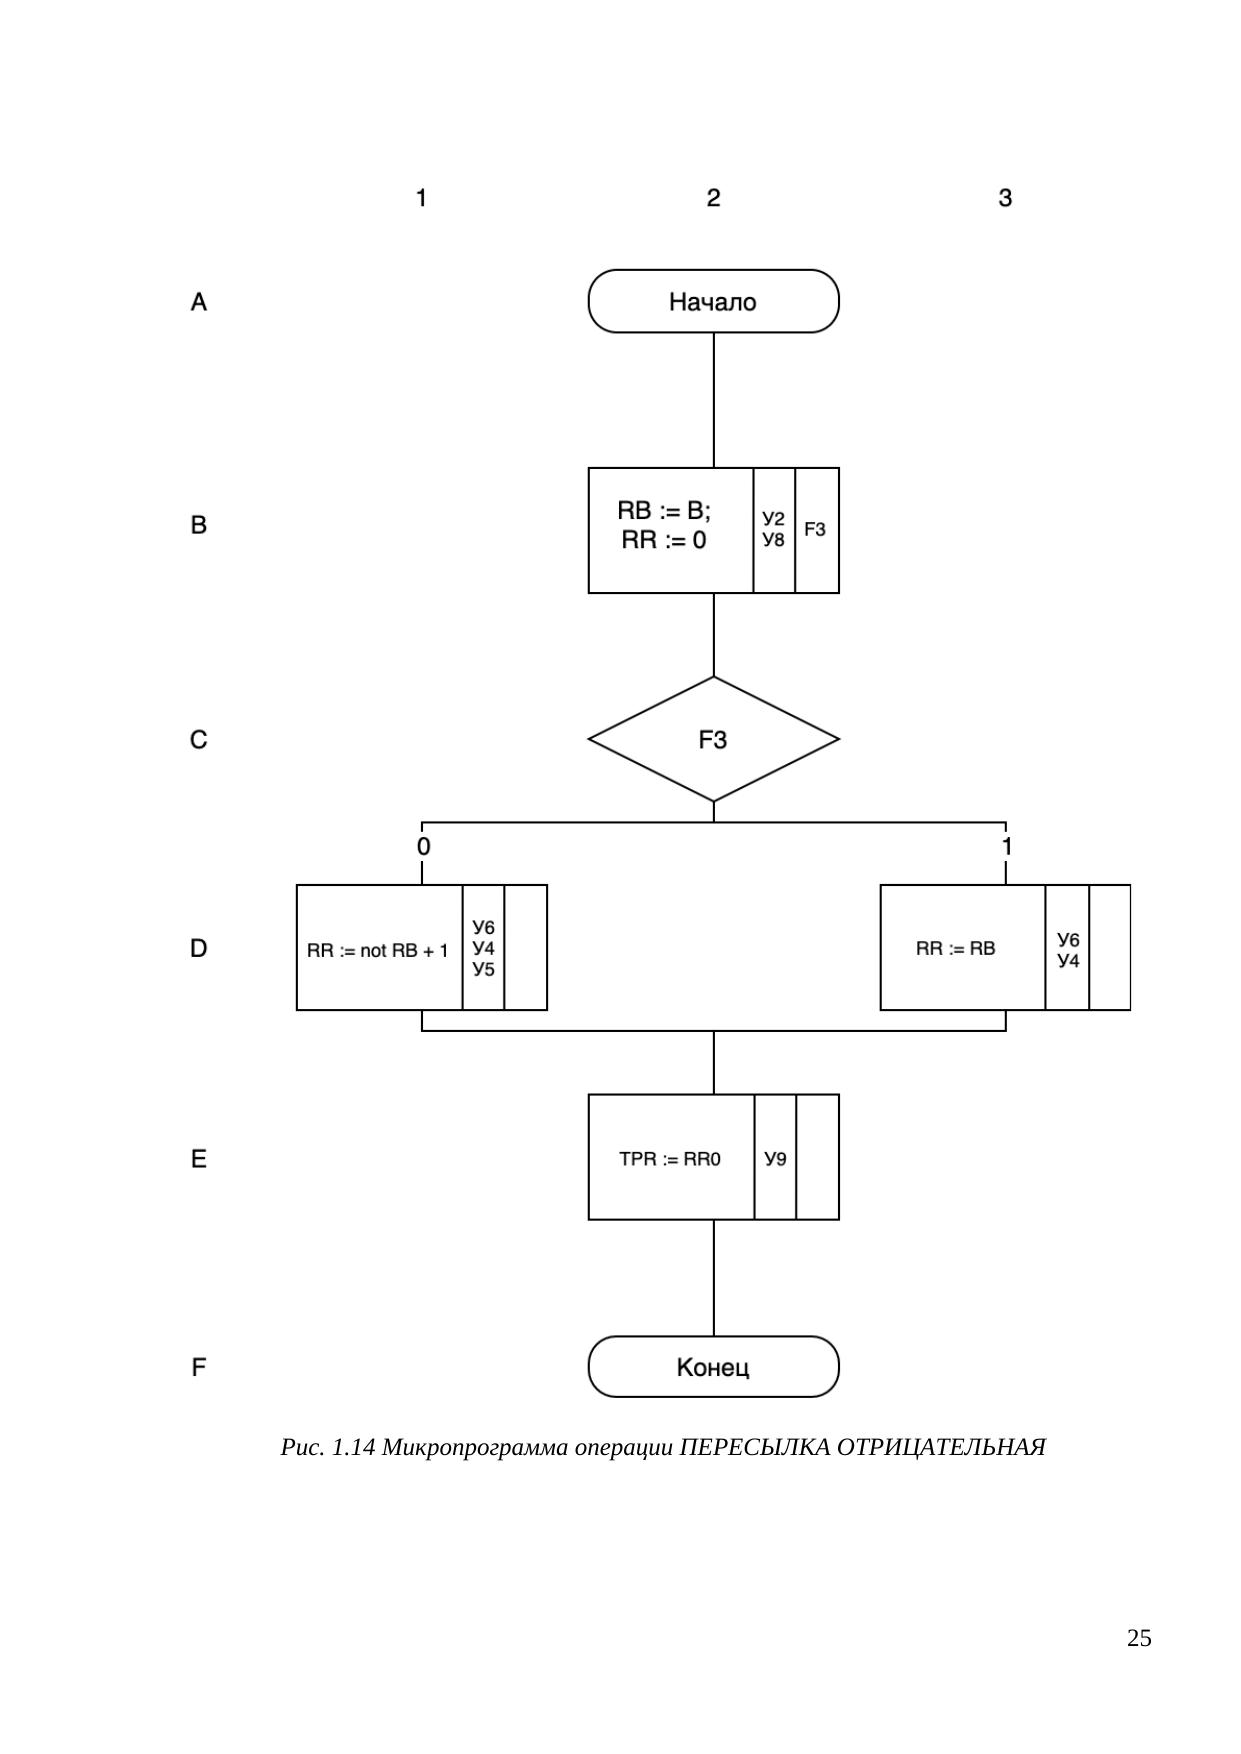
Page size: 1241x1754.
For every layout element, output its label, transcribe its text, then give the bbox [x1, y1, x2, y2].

text Рис. 1.14 Микропрограмма операции ПЕРЕСЫЛКА ОТРИЦАТЕЛЬНАЯ [177, 1432, 1152, 1461]
picture [177, 175, 1132, 1399]
